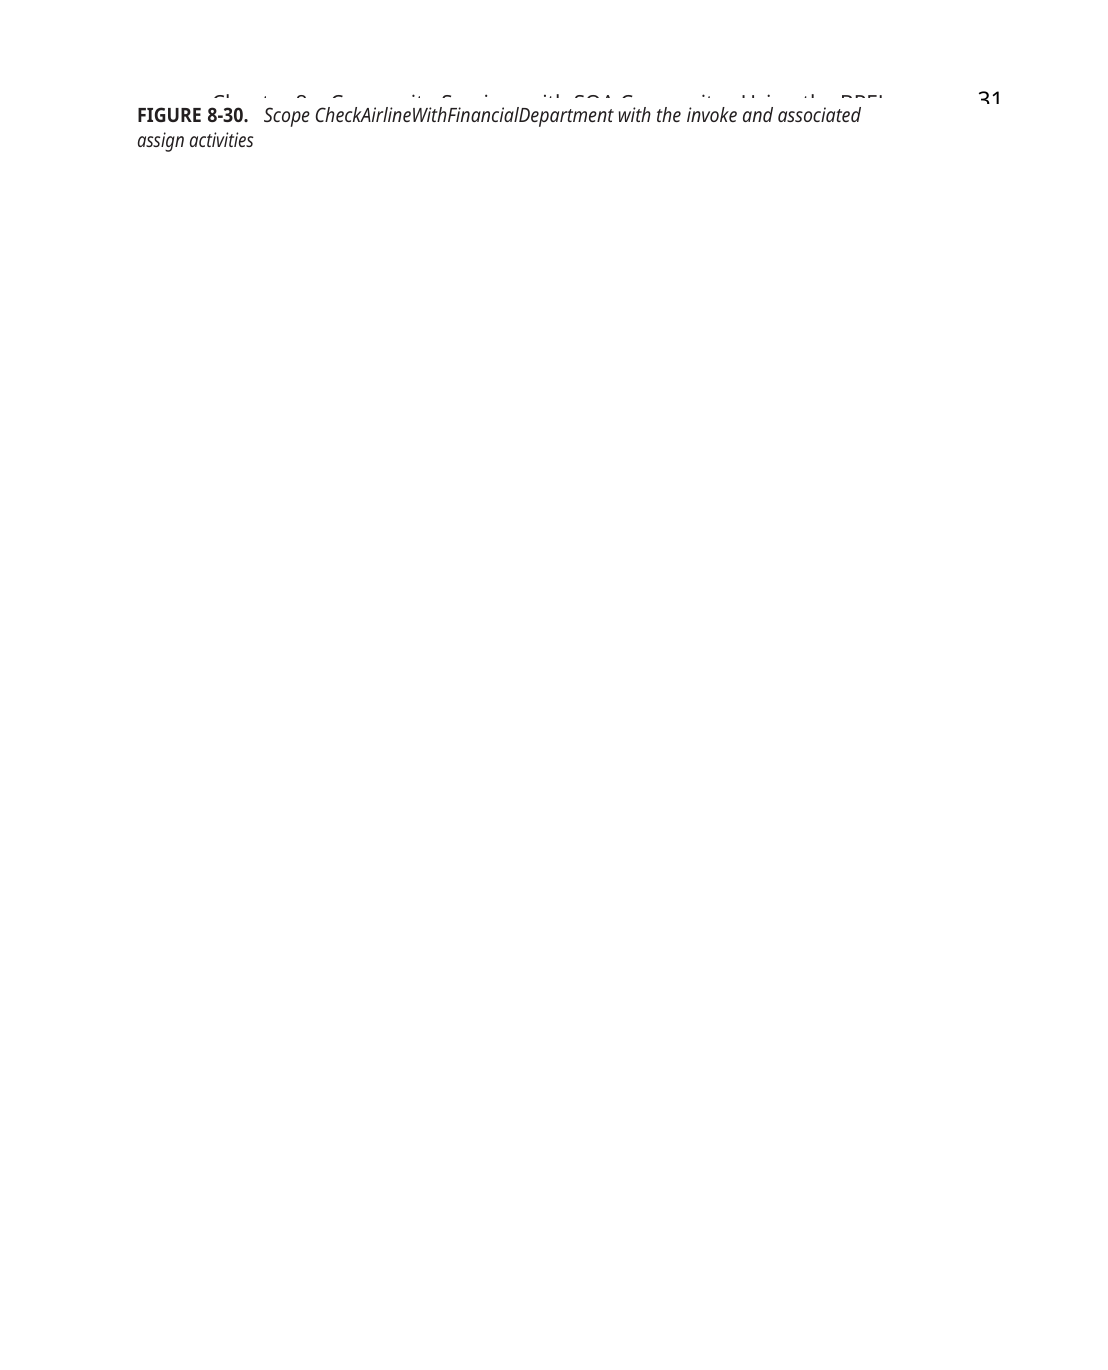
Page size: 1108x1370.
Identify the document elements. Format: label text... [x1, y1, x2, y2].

text FIGURE 8-30. Scope CheckAirlineWithFinancialDepartment with the invoke and associated [137, 104, 1107, 127]
text assign activities [137, 127, 1107, 153]
